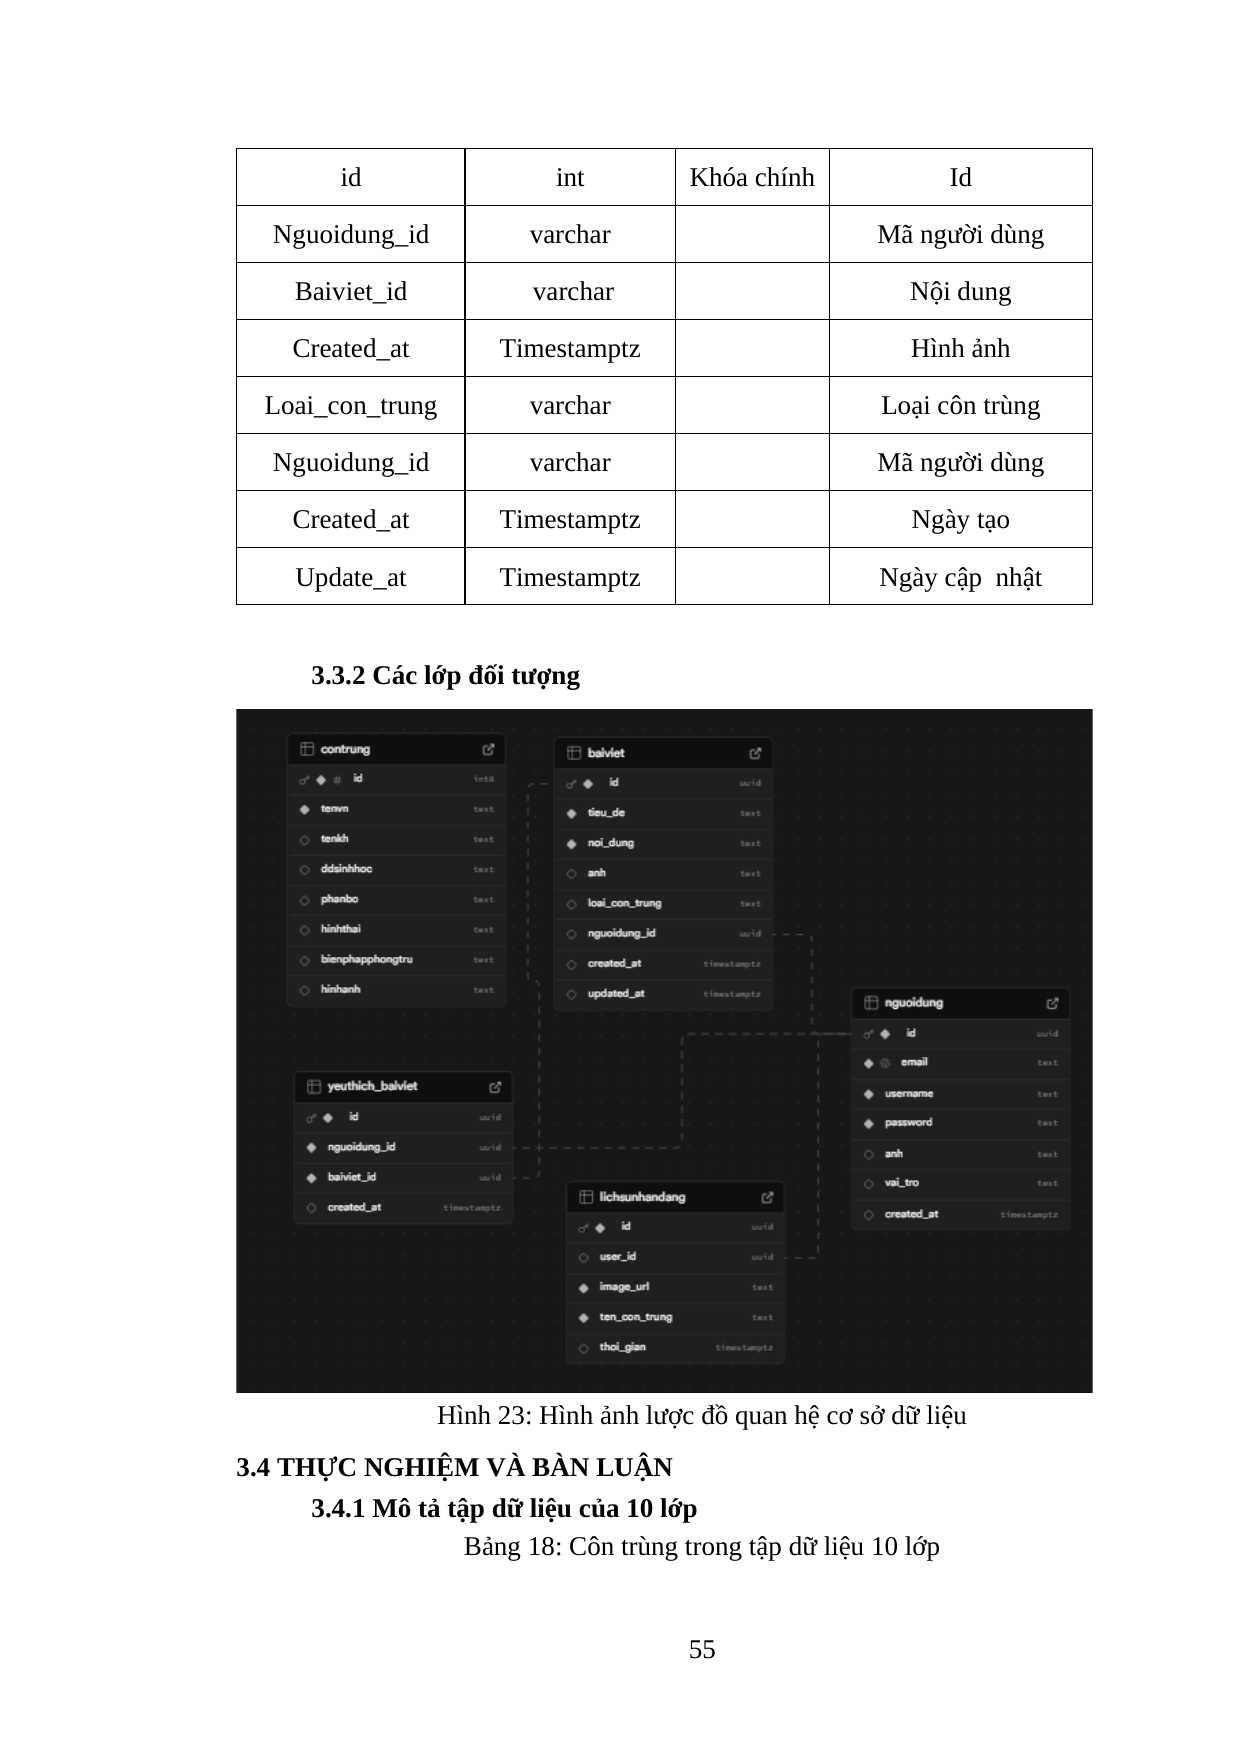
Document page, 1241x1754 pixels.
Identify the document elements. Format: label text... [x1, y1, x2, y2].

table_cell Nội dung [830, 263, 1092, 319]
table_cell Baiviet_id [237, 263, 464, 319]
table_cell Hình ảnh [830, 320, 1092, 376]
table_cell varchar [466, 377, 675, 433]
text Bảng 18: Côn trùng trong tập dữ liệu 10 lớp [236, 1530, 1093, 1561]
table_cell Created_at [237, 491, 464, 547]
table_cell Ngày tạo [830, 491, 1092, 547]
table_cell Timestamptz [466, 548, 675, 604]
subtitle 3.4.1 Mô tả tập dữ liệu của 10 lớp [236, 1492, 1093, 1524]
table_cell Nguoidung_id [237, 206, 464, 262]
table_cell [676, 491, 829, 547]
table_cell [676, 377, 829, 433]
table_cell varchar [466, 206, 675, 262]
table_cell varchar [466, 263, 675, 319]
picture [236, 709, 1093, 1393]
table_cell Khóa chính [676, 149, 829, 205]
table_cell Created_at [237, 320, 464, 376]
table_cell Mã người dùng [830, 206, 1092, 262]
table_cell Nguoidung_id [237, 434, 464, 490]
table_cell [676, 548, 829, 604]
text Hình 23: Hình ảnh lược đồ quan hệ cơ sở dữ liệu [236, 1399, 1093, 1430]
table_cell int [466, 149, 675, 205]
table_cell [676, 320, 829, 376]
table_cell id [237, 149, 464, 205]
table_cell Ngày cập nhật [830, 548, 1092, 604]
subtitle 3.3.2 Các lớp đối tượng [236, 659, 1093, 690]
table_cell Loại côn trùng [830, 377, 1092, 433]
table_cell [676, 434, 829, 490]
table_cell Mã người dùng [830, 434, 1092, 490]
table_cell varchar [466, 434, 675, 490]
table_cell Timestamptz [466, 320, 675, 376]
table_cell Id [830, 149, 1092, 205]
table_cell [676, 263, 829, 319]
table_cell Update_at [237, 548, 464, 604]
table_cell [676, 206, 829, 262]
table_cell Loai_con_trung [237, 377, 464, 433]
table_cell Timestamptz [466, 491, 675, 547]
subtitle 3.4 THỰC NGHIỆM VÀ BÀN LUẬN [236, 1451, 1093, 1482]
